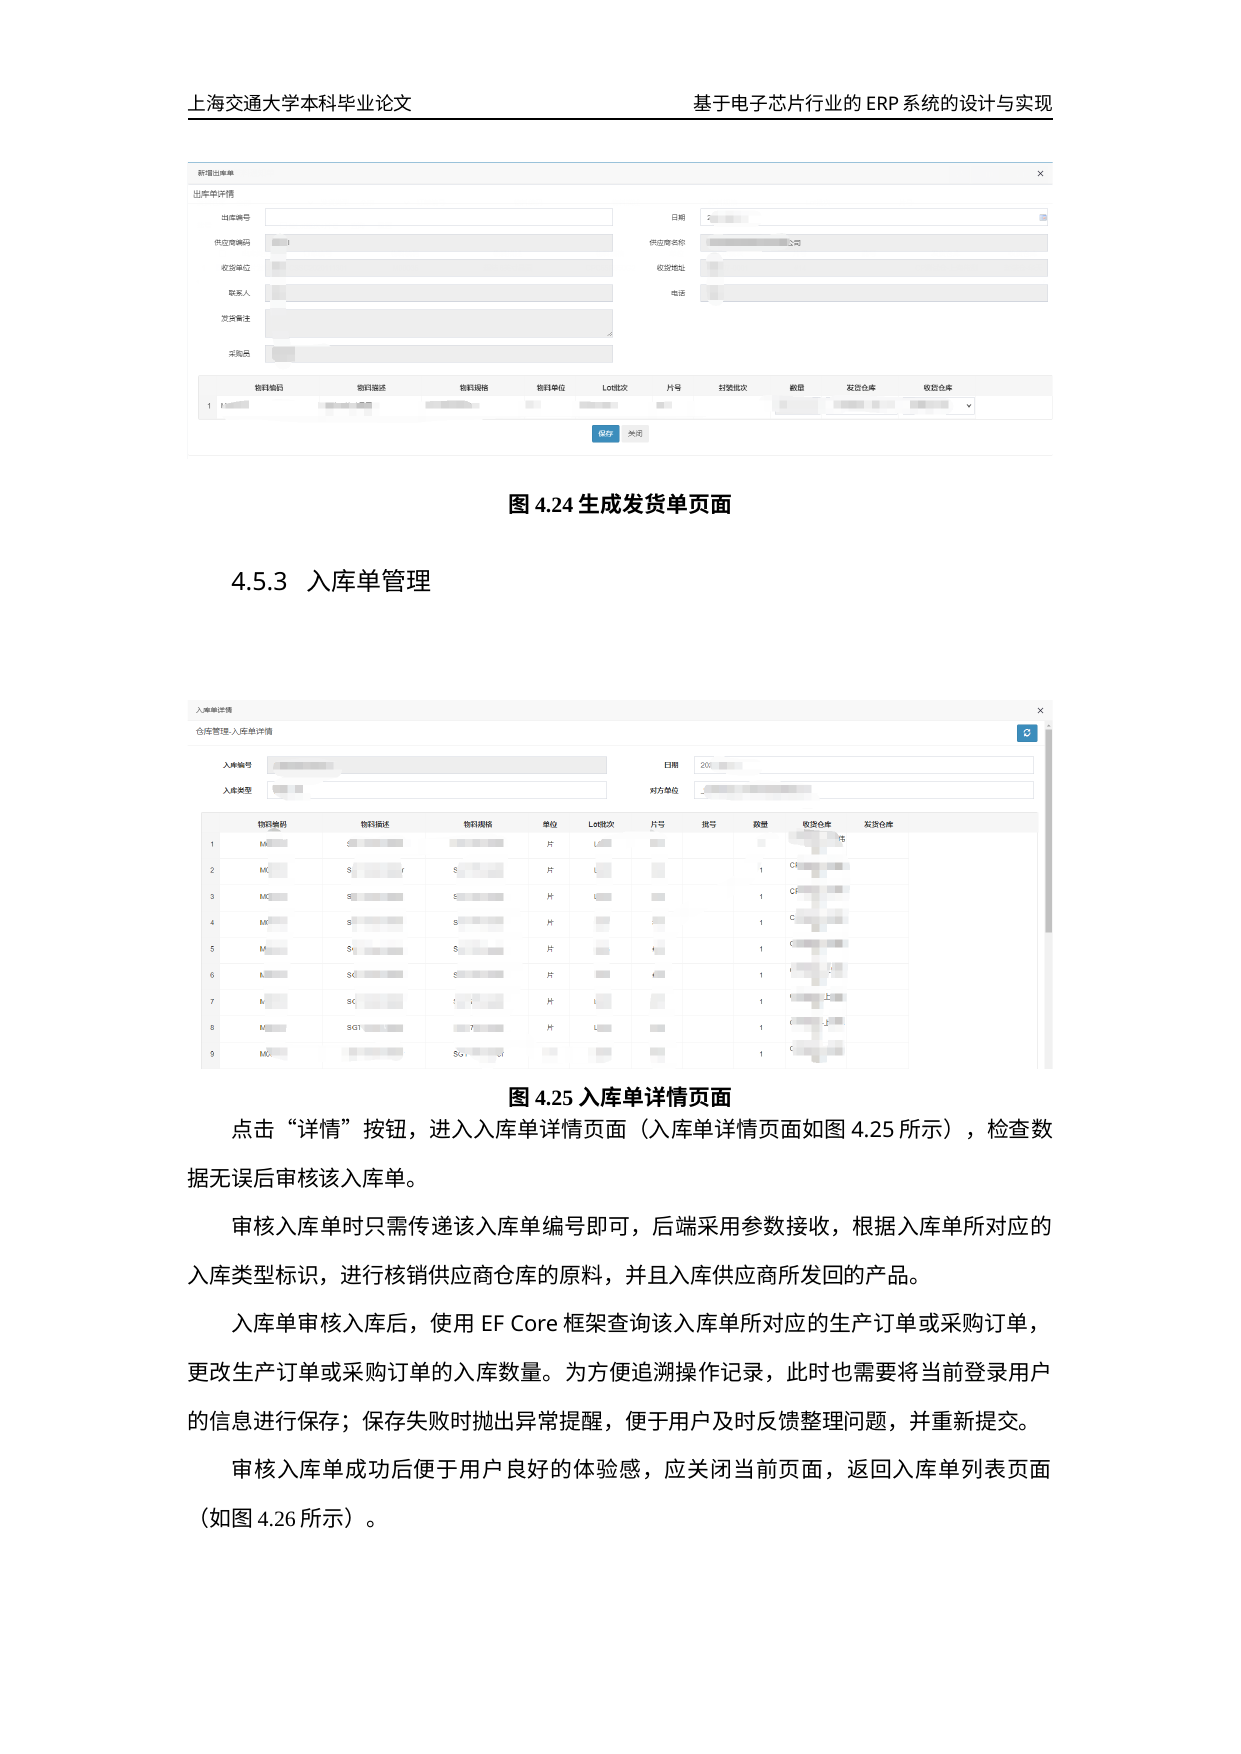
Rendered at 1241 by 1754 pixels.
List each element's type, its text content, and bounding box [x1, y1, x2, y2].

text 图4.24 生成发货单页面 [187, 487, 1053, 519]
text 图4.25 入库单详情页面 [187, 1079, 1053, 1112]
picture [187, 700, 1053, 1069]
text 审核入库单时只需传递该入库单编号即可，后端采用参数接收，根据入库单所对应的入库类型标识，进行核销供应商仓库的原料，并且入库供应商所发回的产品。 [187, 1209, 1053, 1290]
text 入库单审核入库后，使用EF Core框架查询该入库单所对应的生产订单或采购订单，更改生产订单或采购订单的入库数量。为方便追溯操作记录，此时也需要将当前登录用户的信息进行保存；保存失败时抛出异常提醒，便于用户及时反馈整理问题，并重新提交。 [187, 1306, 1053, 1436]
text 点击“详情”按钮，进入入库单详情页面（入库单详情页面如图4.25所示），检查数据无误后审核该入库单。 [187, 1112, 1053, 1193]
text 审核入库单成功后便于用户良好的体验感，应关闭当前页面，返回入库单列表页面（如图4.26所示）。 [187, 1452, 1053, 1533]
picture [187, 162, 1053, 459]
subtitle 入库单管理 [231, 547, 1042, 612]
